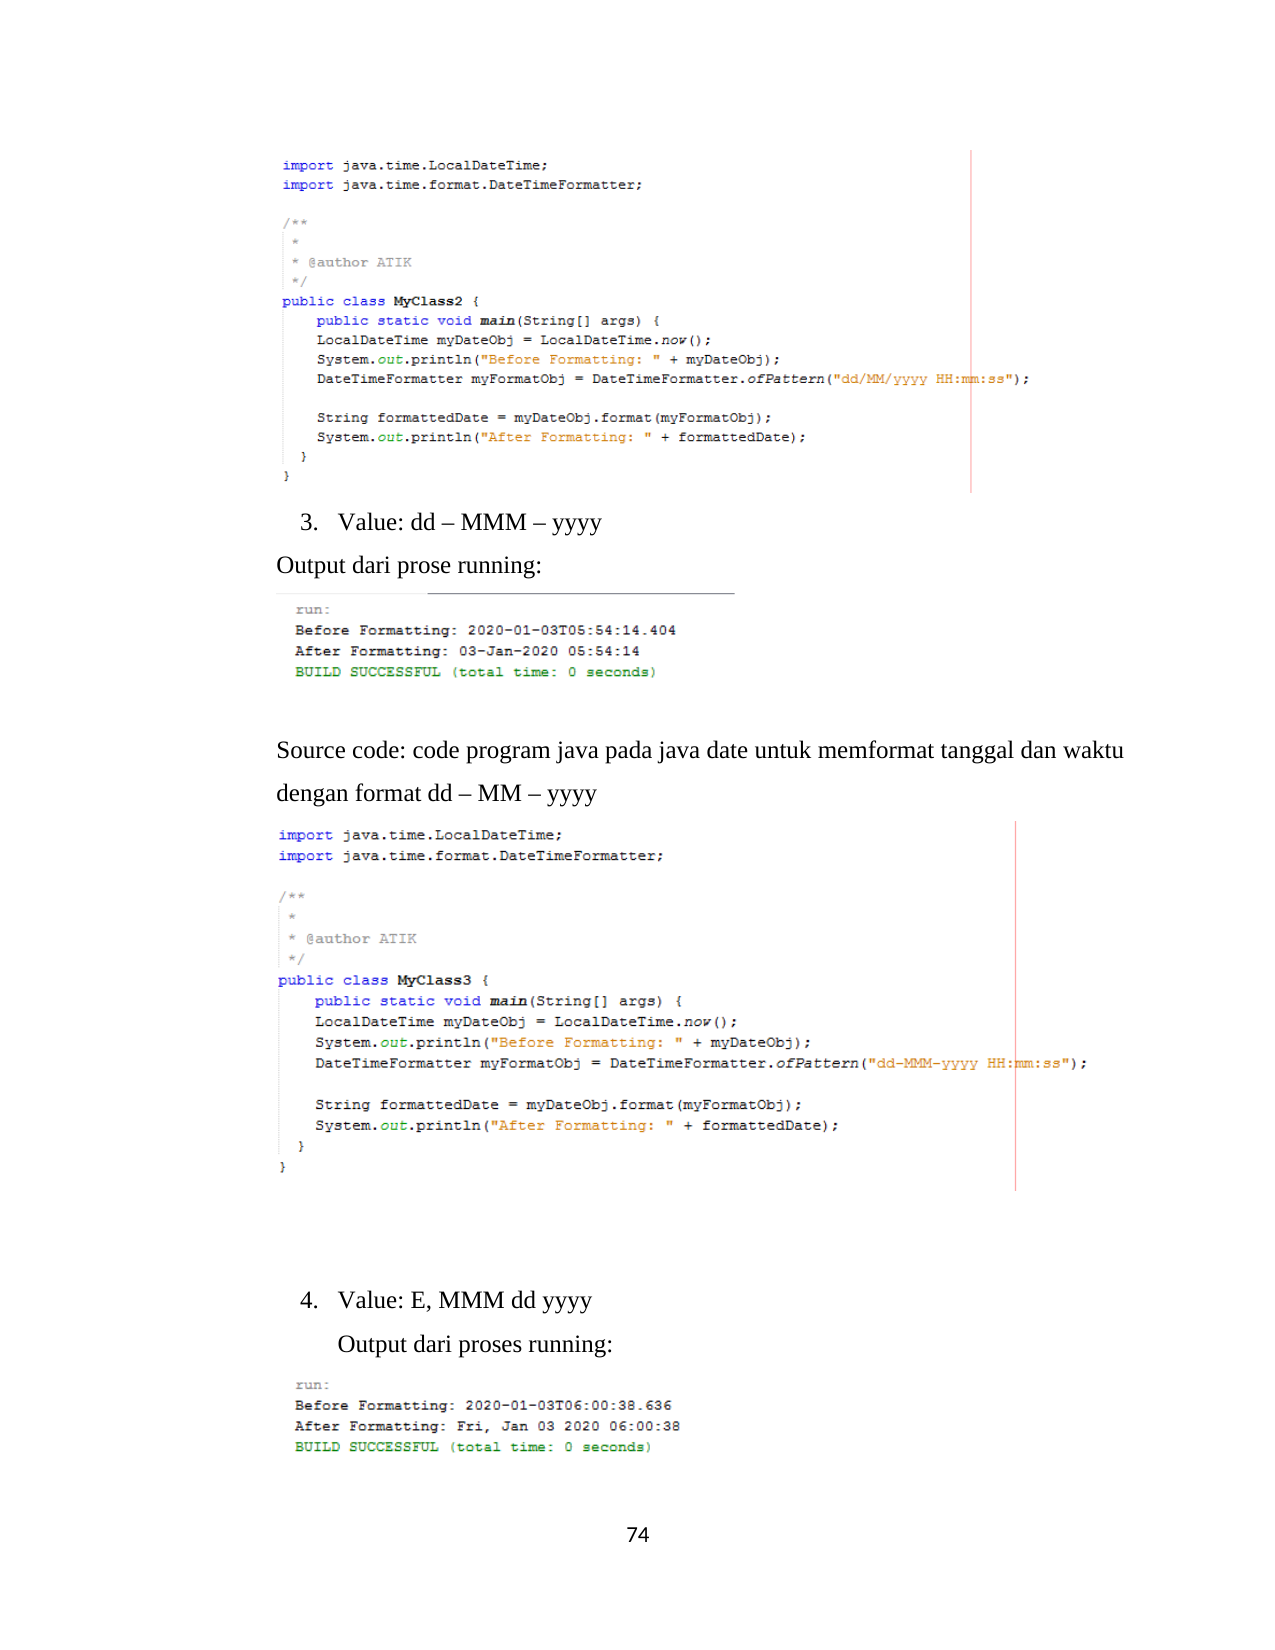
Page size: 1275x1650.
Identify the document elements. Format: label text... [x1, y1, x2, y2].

picture [276, 593, 735, 722]
picture [276, 821, 1114, 1191]
list Output dari prose running: [276, 550, 1125, 579]
list Source code: code program java pada java date untuk memformat tanggal dan waktu dengan format dd – MM – yyyy [276, 735, 1125, 807]
list Output dari proses running: [337, 1329, 1125, 1357]
picture [276, 1371, 746, 1485]
list Value: dd – MMM – yyyy [300, 507, 1125, 536]
list Value: E, MMM dd yyyy [300, 1286, 1125, 1314]
picture [276, 150, 1049, 493]
